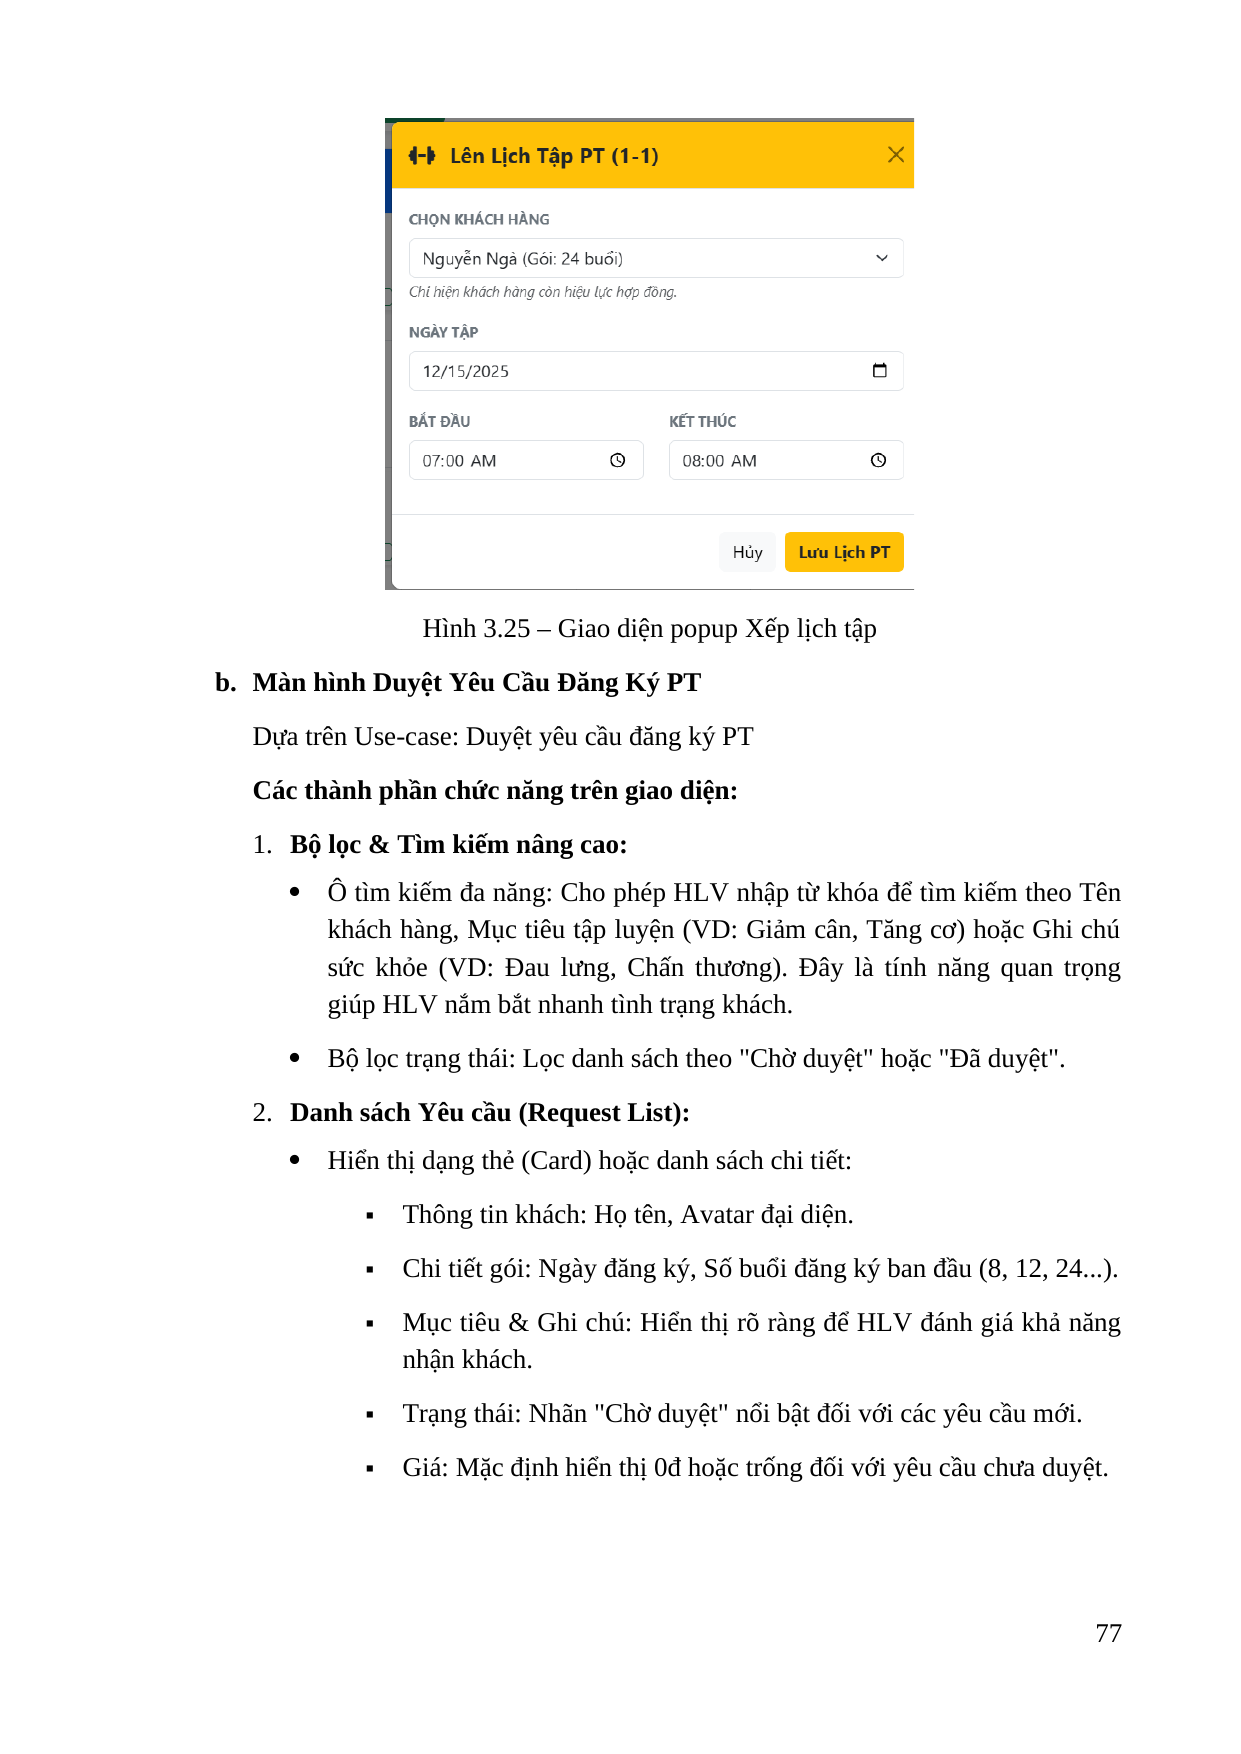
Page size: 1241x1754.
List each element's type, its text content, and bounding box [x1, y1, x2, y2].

text Hình 3.25 – Giao diện popup Xếp lịch tập [177, 612, 1122, 643]
list Màn hình Duyệt Yêu Cầu Đăng Ký PT [215, 666, 1122, 697]
list Trạng thái: Nhãn "Chờ duyệt" nổi bật đối với các yêu cầu mới. [365, 1397, 1122, 1428]
list Mục tiêu & Ghi chú: Hiển thị rõ ràng để HLV đánh giá khả năng nhận khách. [365, 1306, 1122, 1374]
list Chi tiết gói: Ngày đăng ký, Số buổi đăng ký ban đầu (8, 12, 24...). [365, 1252, 1122, 1283]
list Bộ lọc trạng thái: Lọc danh sách theo "Chờ duyệt" hoặc "Đã duyệt". [290, 1042, 1122, 1073]
list Thông tin khách: Họ tên, Avatar đại diện. [365, 1198, 1122, 1229]
text Dựa trên Use-case: Duyệt yêu cầu đăng ký PT [177, 720, 1122, 751]
list Giá: Mặc định hiển thị 0đ hoặc trống đối với yêu cầu chưa duyệt. [365, 1451, 1122, 1482]
picture [385, 118, 915, 590]
list Ô tìm kiếm đa năng: Cho phép HLV nhập từ khóa để tìm kiếm theo Tên khách hàng, Mục tiêu tập luyện (VD: Giảm cân, Tăng cơ) hoặc Ghi chú sức khỏe (VD: Đau lưng, Chấn thương). Đây là tính năng quan trọng giúp HLV nắm bắt nhanh tình trạng khách. [290, 876, 1122, 1019]
list Danh sách Yêu cầu (Request List): [252, 1096, 1122, 1127]
list Bộ lọc & Tìm kiếm nâng cao: [252, 828, 1122, 859]
text Các thành phần chức năng trên giao diện: [177, 774, 1122, 805]
list Hiển thị dạng thẻ (Card) hoặc danh sách chi tiết: [290, 1144, 1122, 1175]
